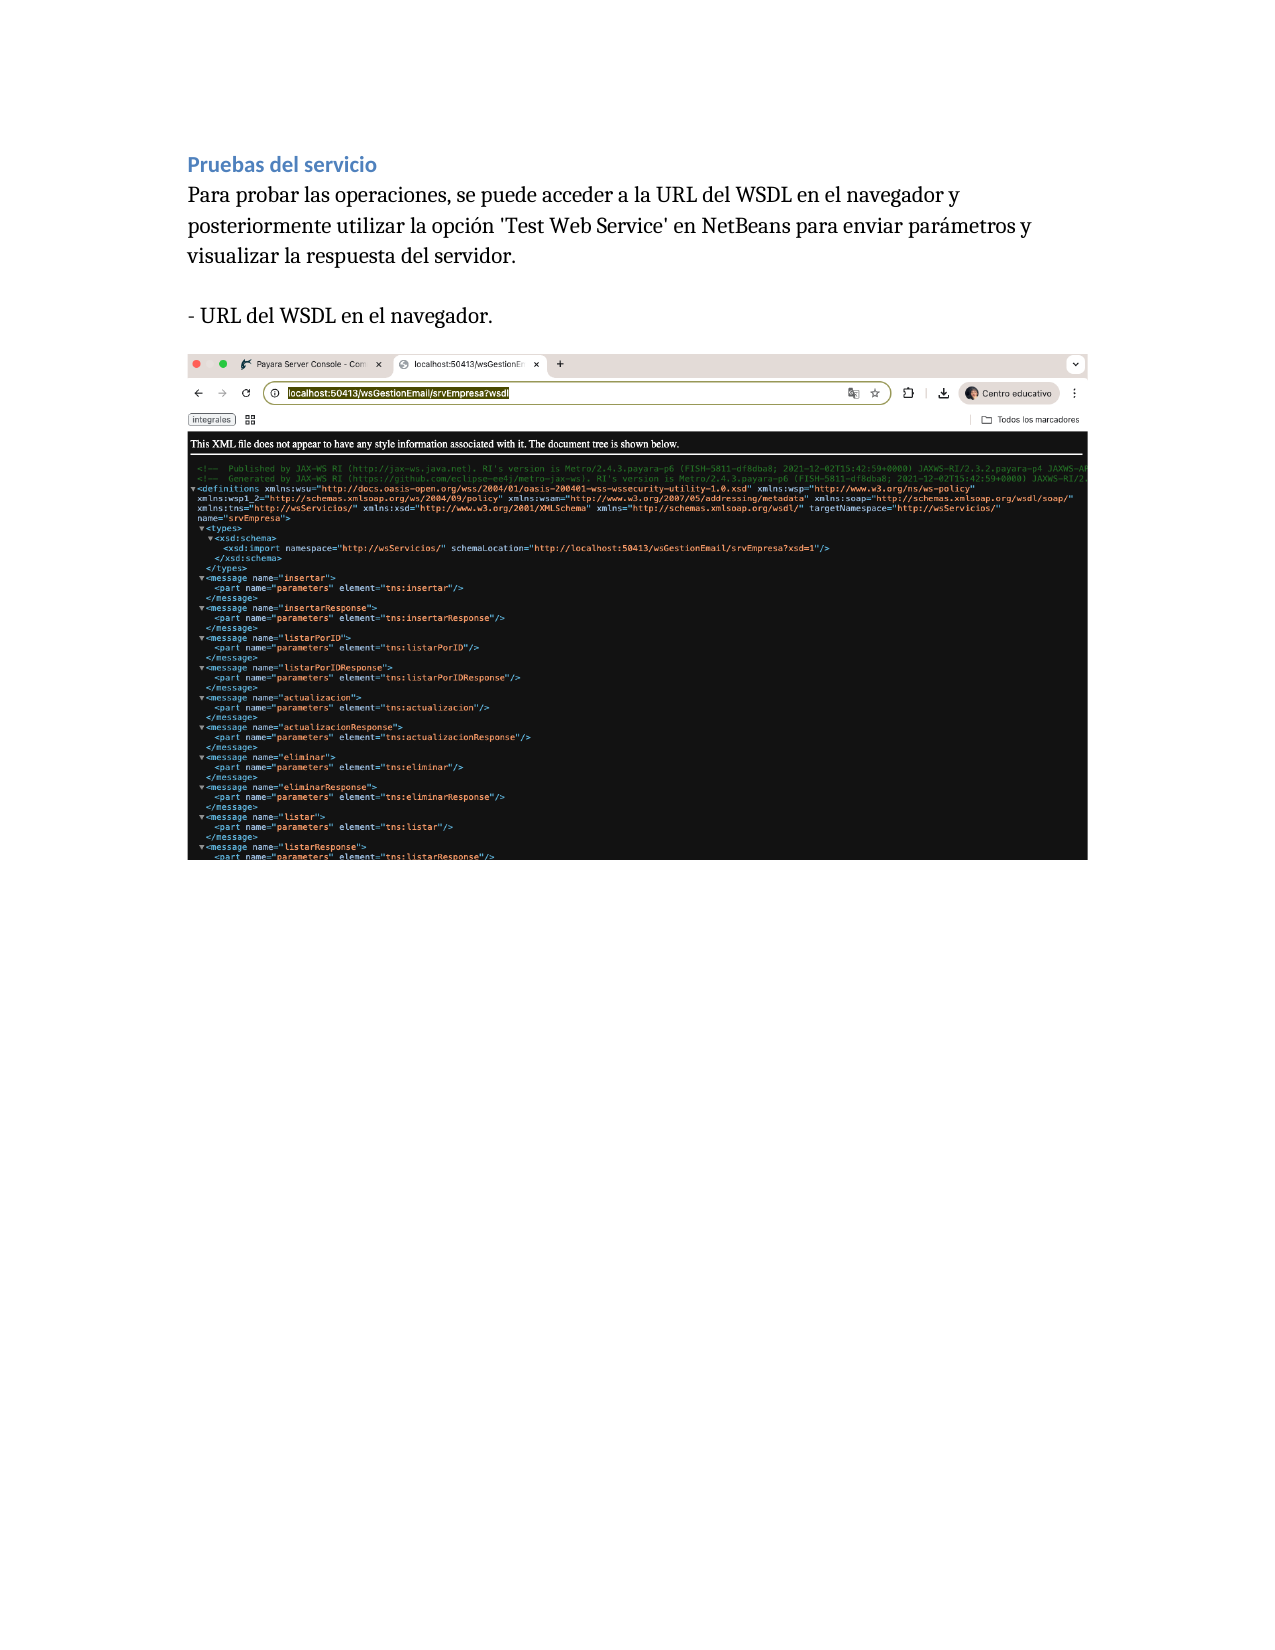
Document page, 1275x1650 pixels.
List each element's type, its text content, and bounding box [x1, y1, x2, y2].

picture [187, 354, 1088, 860]
subtitle Pruebas del servicio [187, 150, 1087, 178]
text Para probar las operaciones, se puede acceder a la URL del WSDL en el navegador y posteriormente utilizar la opción 'Test Web Service' en NetBeans para enviar parámetros y visualizar la respuesta del servidor. - URL del WSDL en el navegador. [187, 182, 1087, 329]
